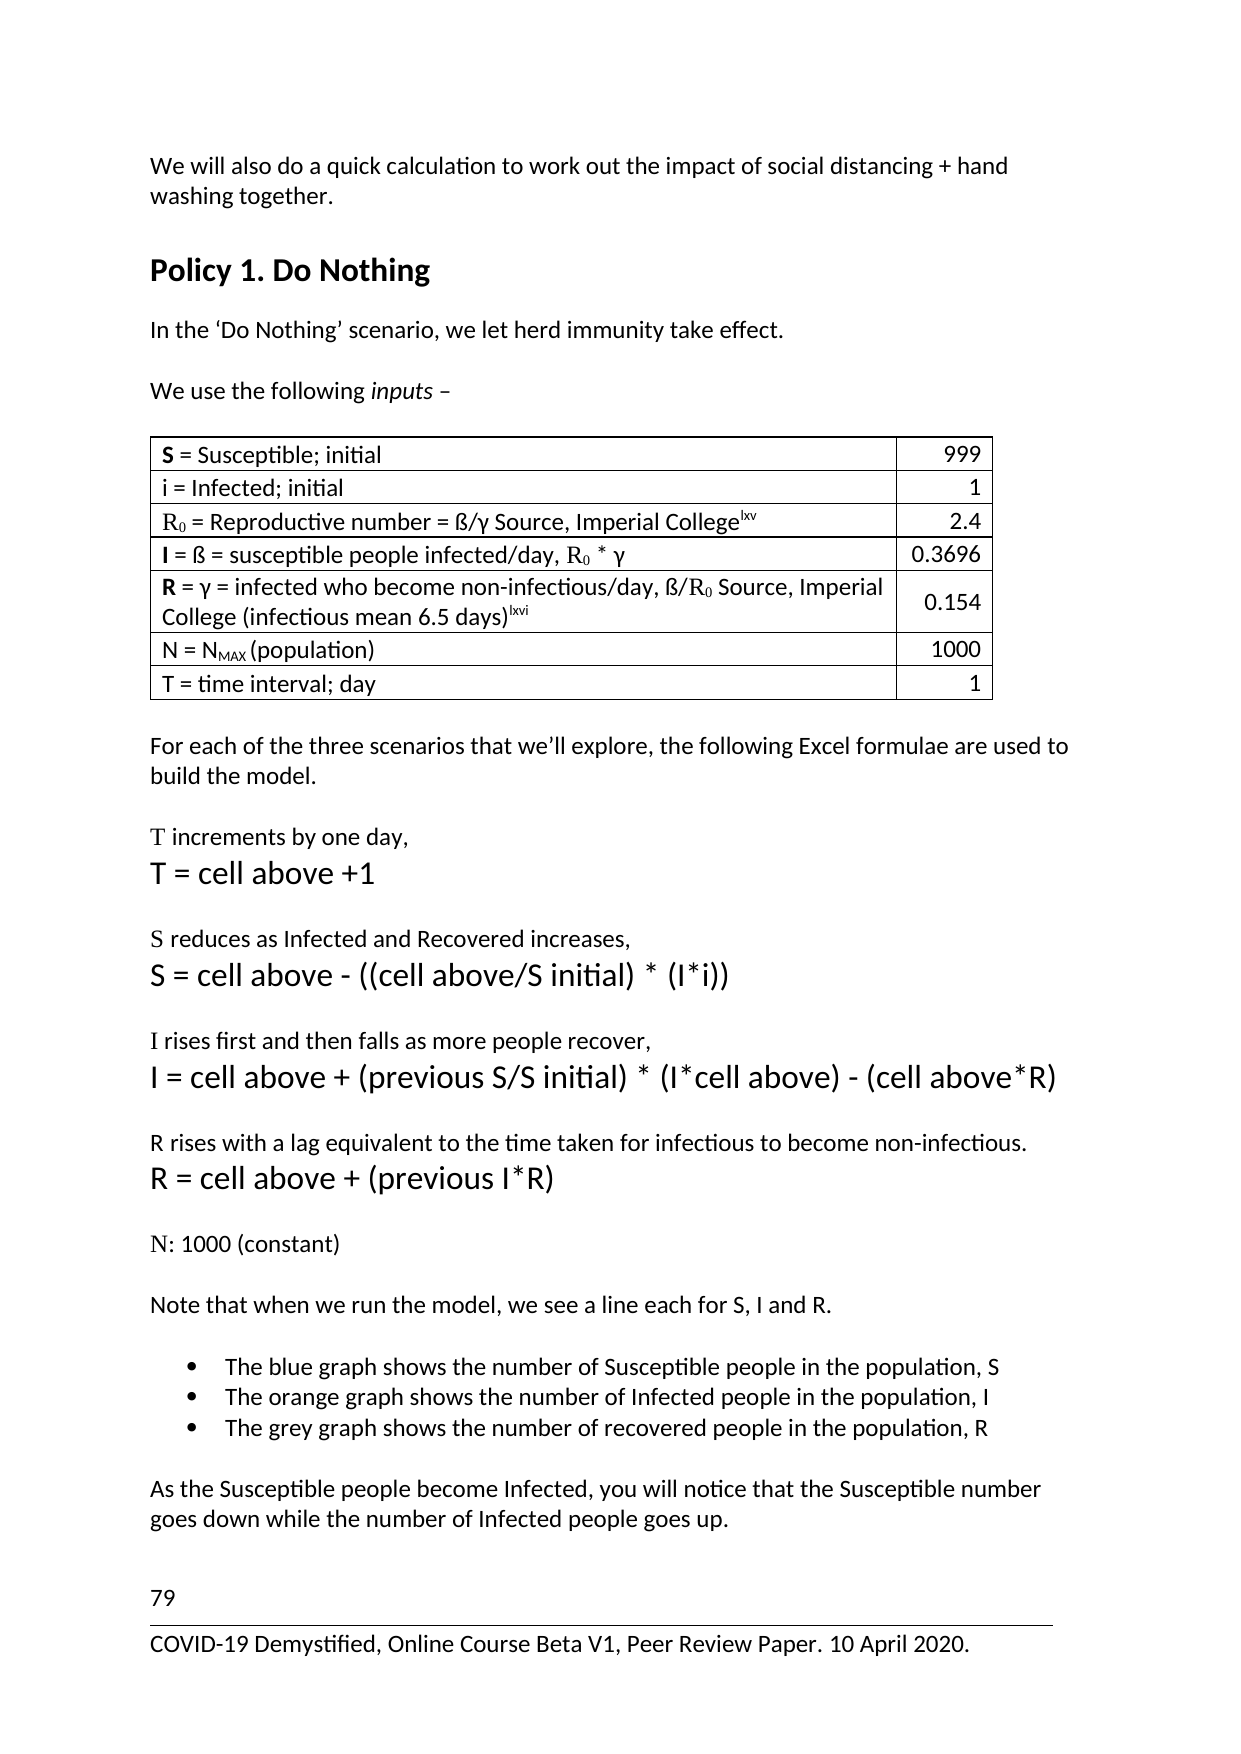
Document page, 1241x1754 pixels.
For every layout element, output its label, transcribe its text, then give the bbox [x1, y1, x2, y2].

list The grey graph shows the number of recovered people in the population, R [187, 1412, 1090, 1442]
list The blue graph shows the number of Susceptible people in the population, S [187, 1351, 1090, 1381]
table_cell N = NMAX (population) [151, 633, 896, 665]
table_cell 0.3696 [897, 538, 992, 570]
text In the ‘Do Nothing’ scenario, we let herd immunity take effect. [150, 314, 1090, 345]
table_cell 1 [897, 471, 992, 503]
table_cell i = Infected; initial [151, 471, 896, 503]
text For each of the three scenarios that we’ll explore, the following Excel formulae are used to build the model. [150, 730, 1090, 791]
text Note that when we run the model, we see a line each for S, I and R. [150, 1290, 1090, 1320]
text As the Susceptible people become Infected, you will notice that the Susceptible number goes down while the number of Infected people goes up. [150, 1473, 1090, 1534]
text T increments by one day, [150, 822, 1090, 852]
table_cell 1 [897, 666, 992, 698]
table_cell 2.4 [897, 504, 992, 536]
table_header 999 [897, 438, 992, 470]
table_cell I = ß = susceptible people infected/day, R0 * γ [151, 538, 896, 570]
subtitle Policy 1. Do Nothing [150, 248, 1090, 289]
text I = cell above + (previous S/S initial) * (I*cell above) - (cell above*R) [150, 1056, 1090, 1096]
table_header S = Susceptible; initial [151, 438, 896, 470]
text N: 1000 (constant) [150, 1229, 1090, 1259]
table_cell R0 = Reproductive number = ß/γ Source, Imperial College [151, 504, 896, 536]
text S reduces as Infected and Recovered increases, [150, 923, 1090, 954]
text We will also do a quick calculation to work out the impact of social distancing + hand washing together. [150, 150, 1090, 211]
list The orange graph shows the number of Infected people in the population, I [187, 1381, 1090, 1412]
text R rises with a lag equivalent to the time taken for infectious to become non-infectious. [150, 1096, 1090, 1157]
text R = cell above + (previous I*R) [150, 1157, 1090, 1198]
table_cell R = γ = infected who become non-infectious/day, ß/R0 Source, Imperial College (infectious mean 6.5 days) [151, 571, 896, 632]
table_cell 1000 [897, 633, 992, 665]
text T = cell above +1 [150, 852, 1090, 893]
text S = cell above - ((cell above/S initial) * (I*i)) [150, 954, 1090, 994]
table_cell 0.154 [897, 571, 992, 632]
text I rises first and then falls as more people recover, [150, 1025, 1090, 1056]
text We use the following inputs – [150, 375, 1090, 406]
table_cell T = time interval; day [151, 666, 896, 698]
